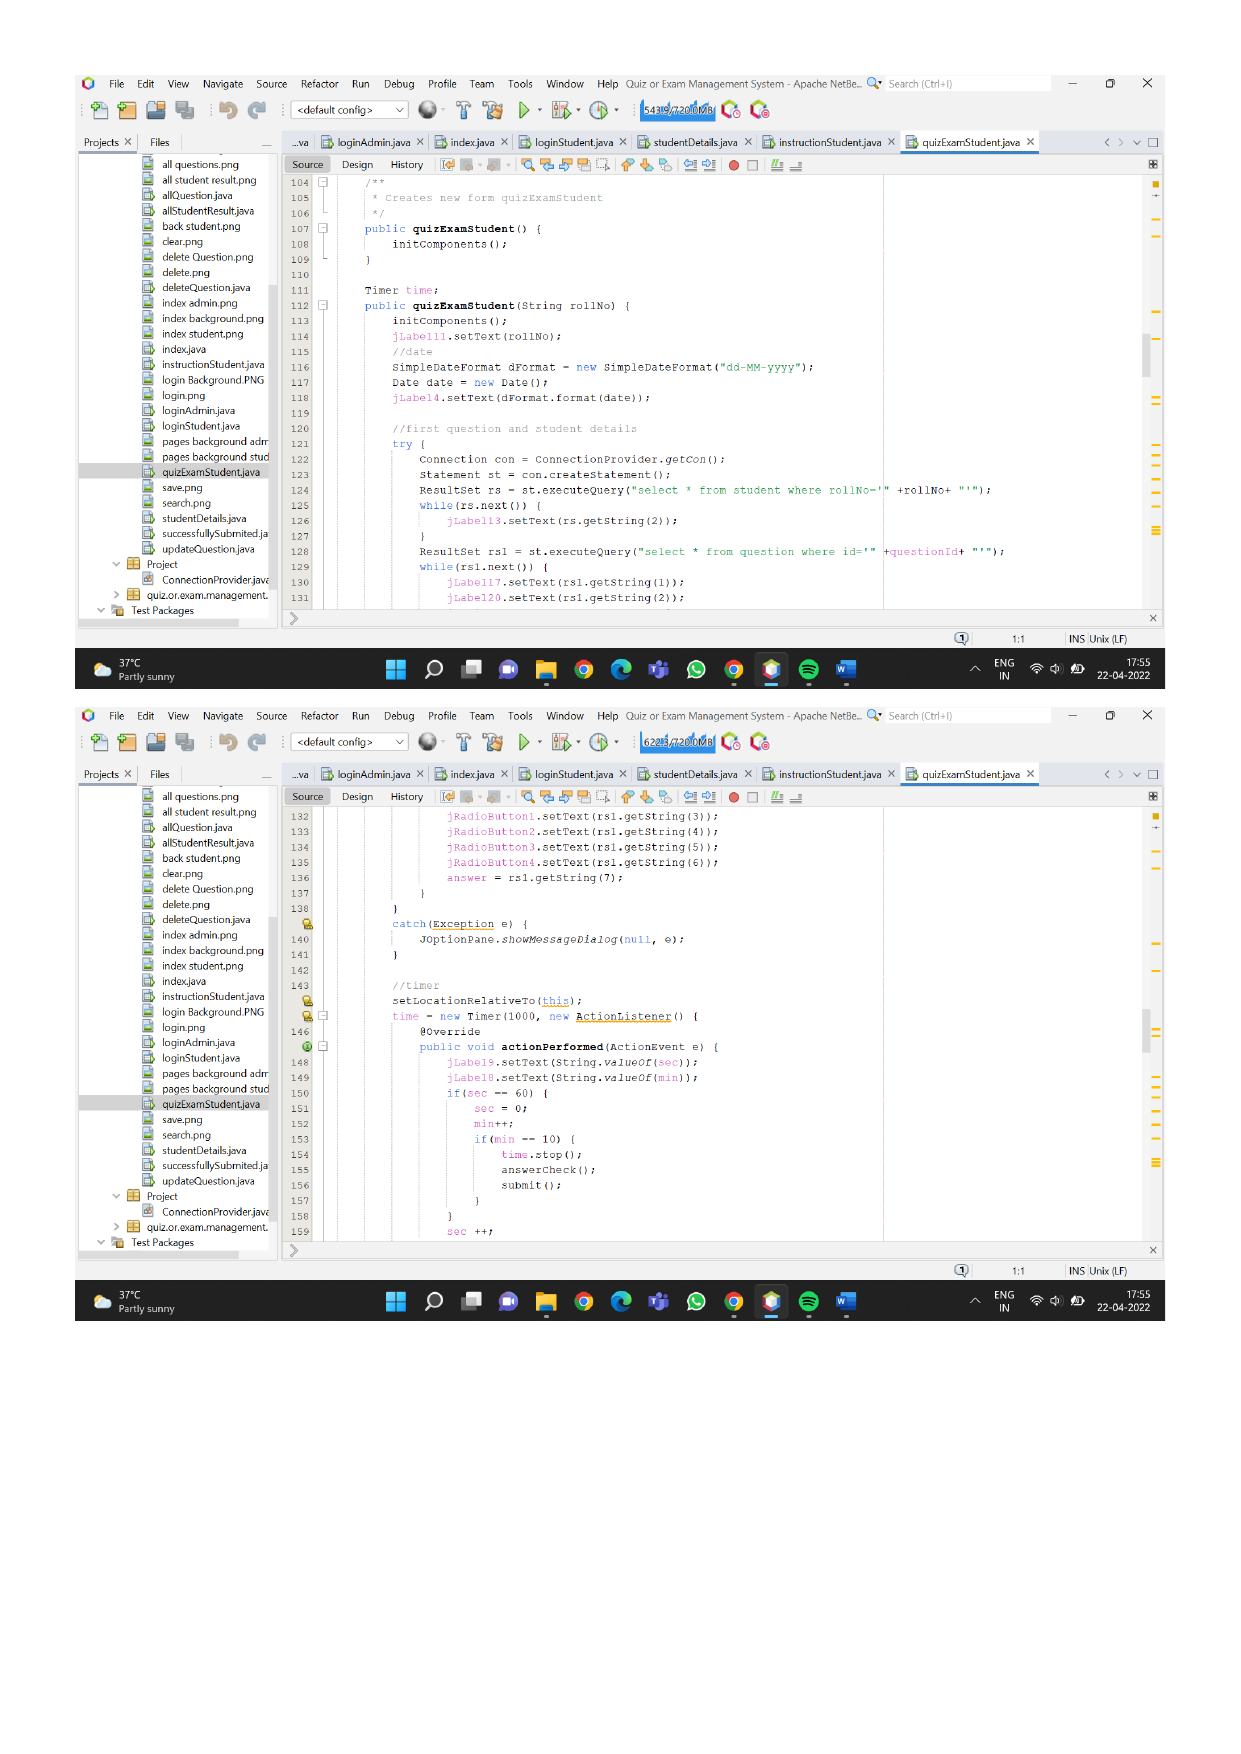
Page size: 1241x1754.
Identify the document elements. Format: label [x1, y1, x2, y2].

picture [75, 75, 1166, 689]
picture [75, 707, 1166, 1321]
